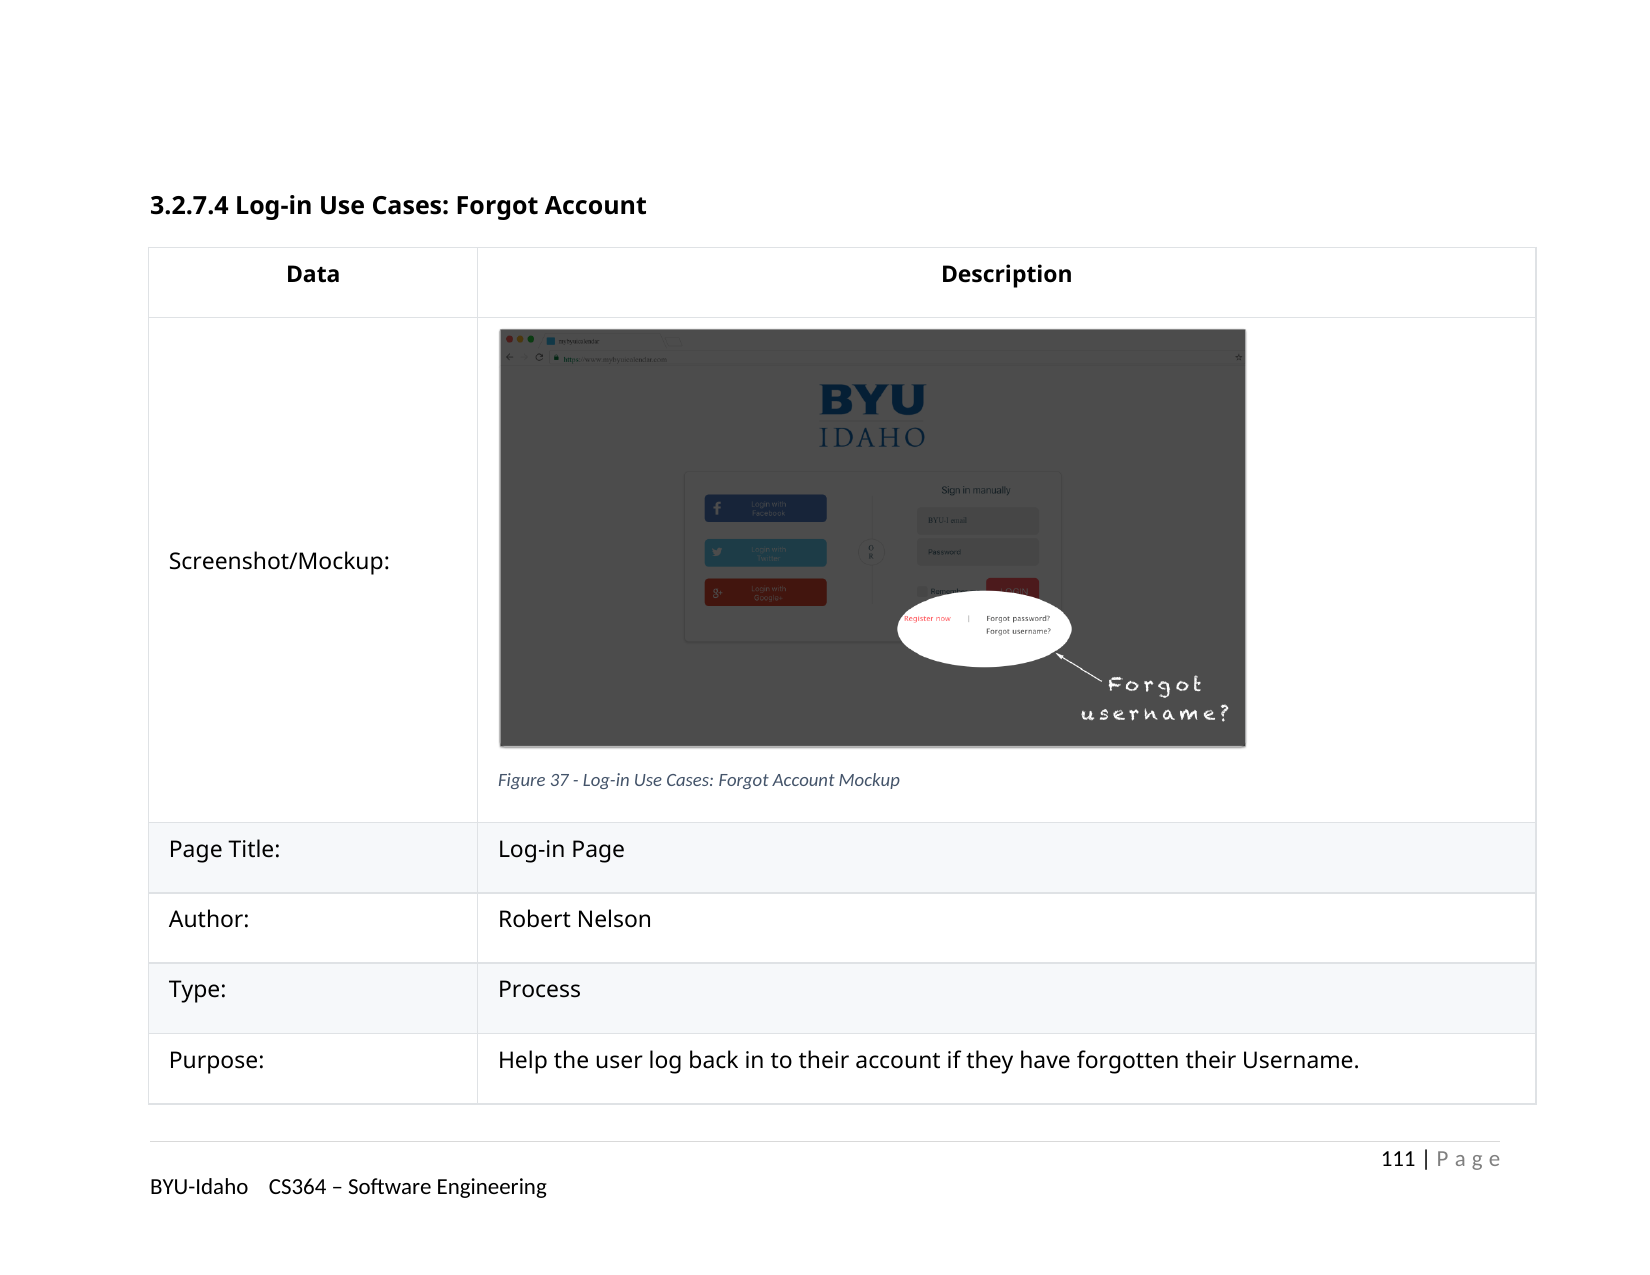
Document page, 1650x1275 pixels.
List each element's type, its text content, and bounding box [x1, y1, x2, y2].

table_cell Process [478, 964, 1535, 1033]
picture [497, 327, 1248, 750]
table_cell Purpose: [149, 1034, 477, 1103]
table_cell Author: [149, 894, 477, 962]
subtitle 3.2.7.4 Log-in Use Cases: Forgot Account [150, 187, 1500, 222]
table_header Data [149, 248, 477, 317]
table_cell Screenshot/Mockup: [149, 318, 477, 822]
table_cell Robert Nelson [478, 894, 1535, 962]
table_cell Help the user log back in to their account if they have forgotten their Username. [478, 1034, 1535, 1103]
table_cell Type: [149, 964, 477, 1033]
table_header Description [478, 248, 1535, 317]
table_cell Log-in Page [478, 823, 1535, 892]
table_cell Page Title: [149, 823, 477, 892]
